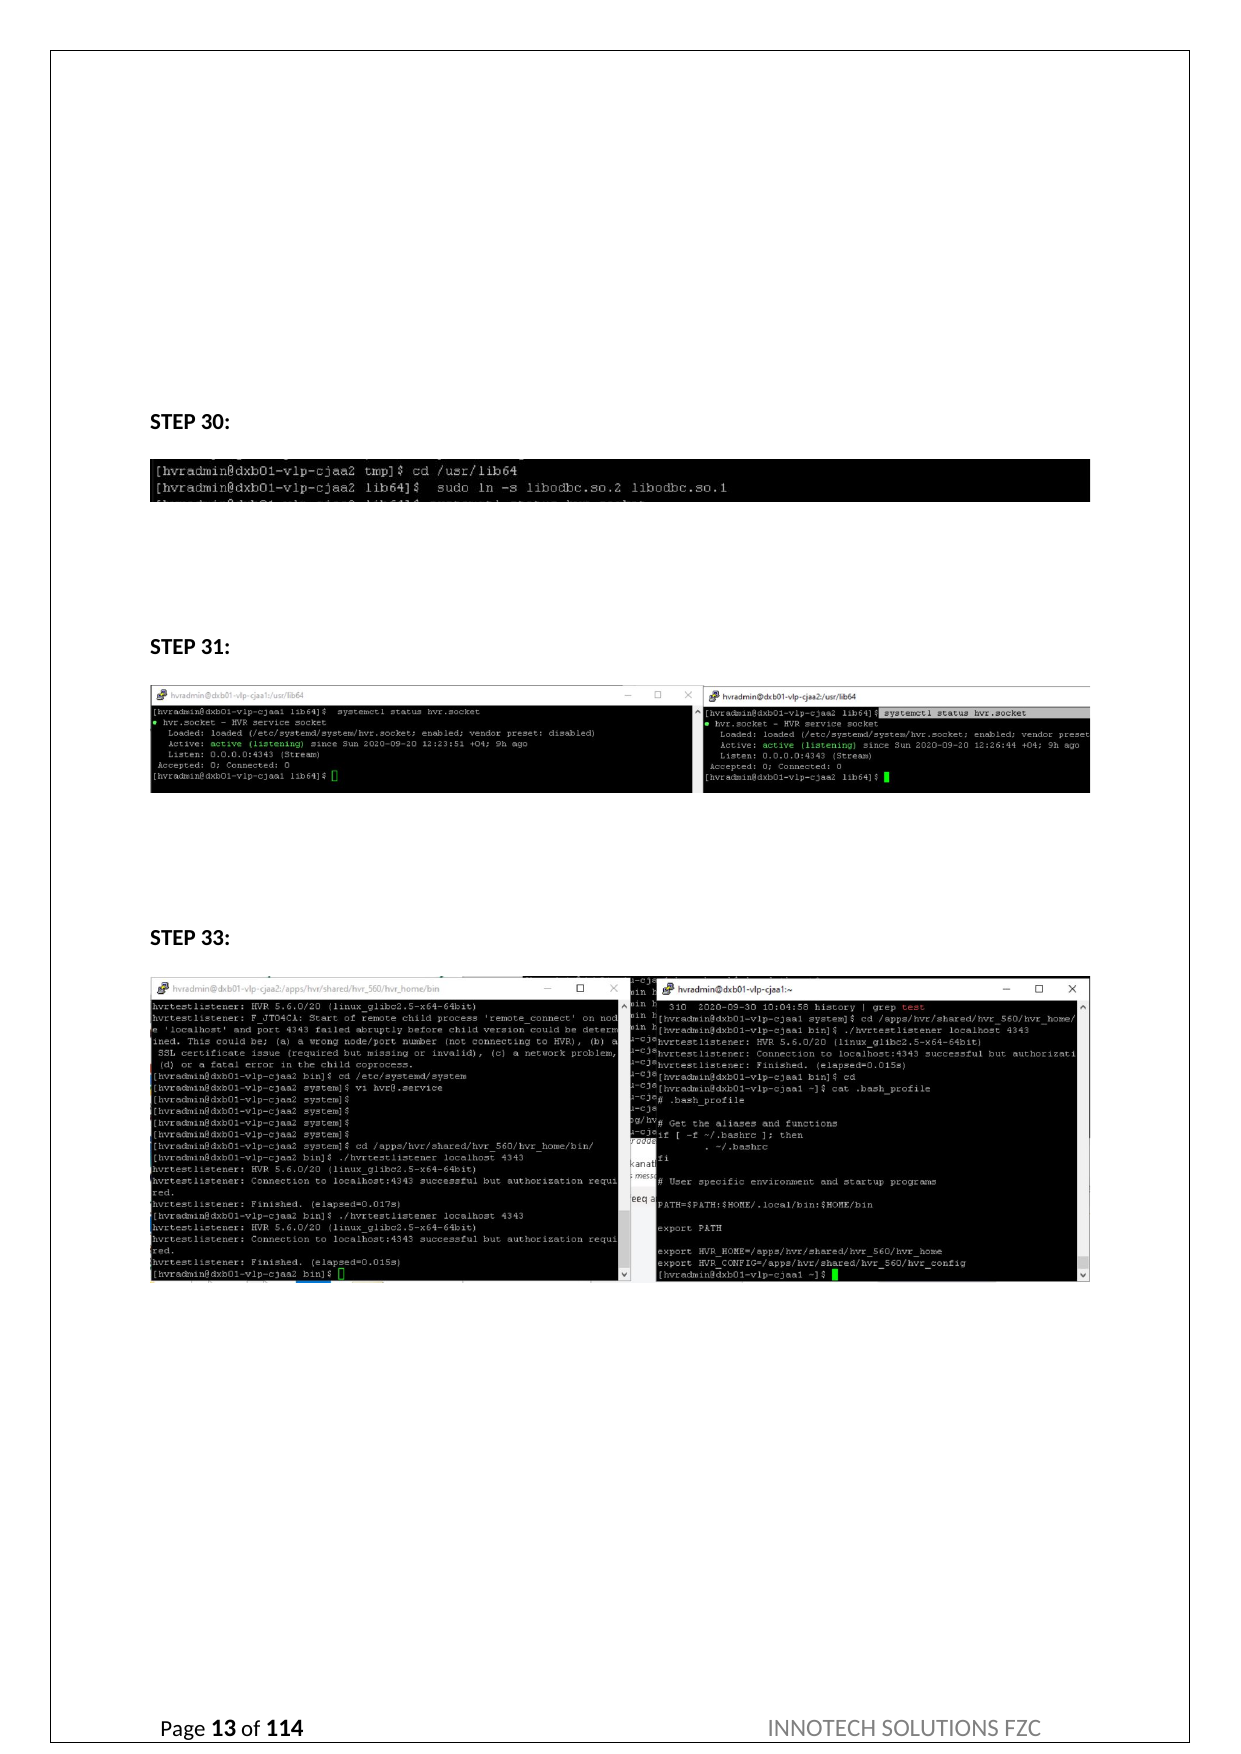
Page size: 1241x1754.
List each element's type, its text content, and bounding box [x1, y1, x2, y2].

picture [150, 685, 1091, 793]
text STEP 31: [150, 632, 1152, 660]
picture [150, 976, 1091, 1283]
text STEP 33: [150, 923, 1152, 951]
text STEP 30: [150, 407, 1152, 435]
picture [150, 459, 1091, 502]
